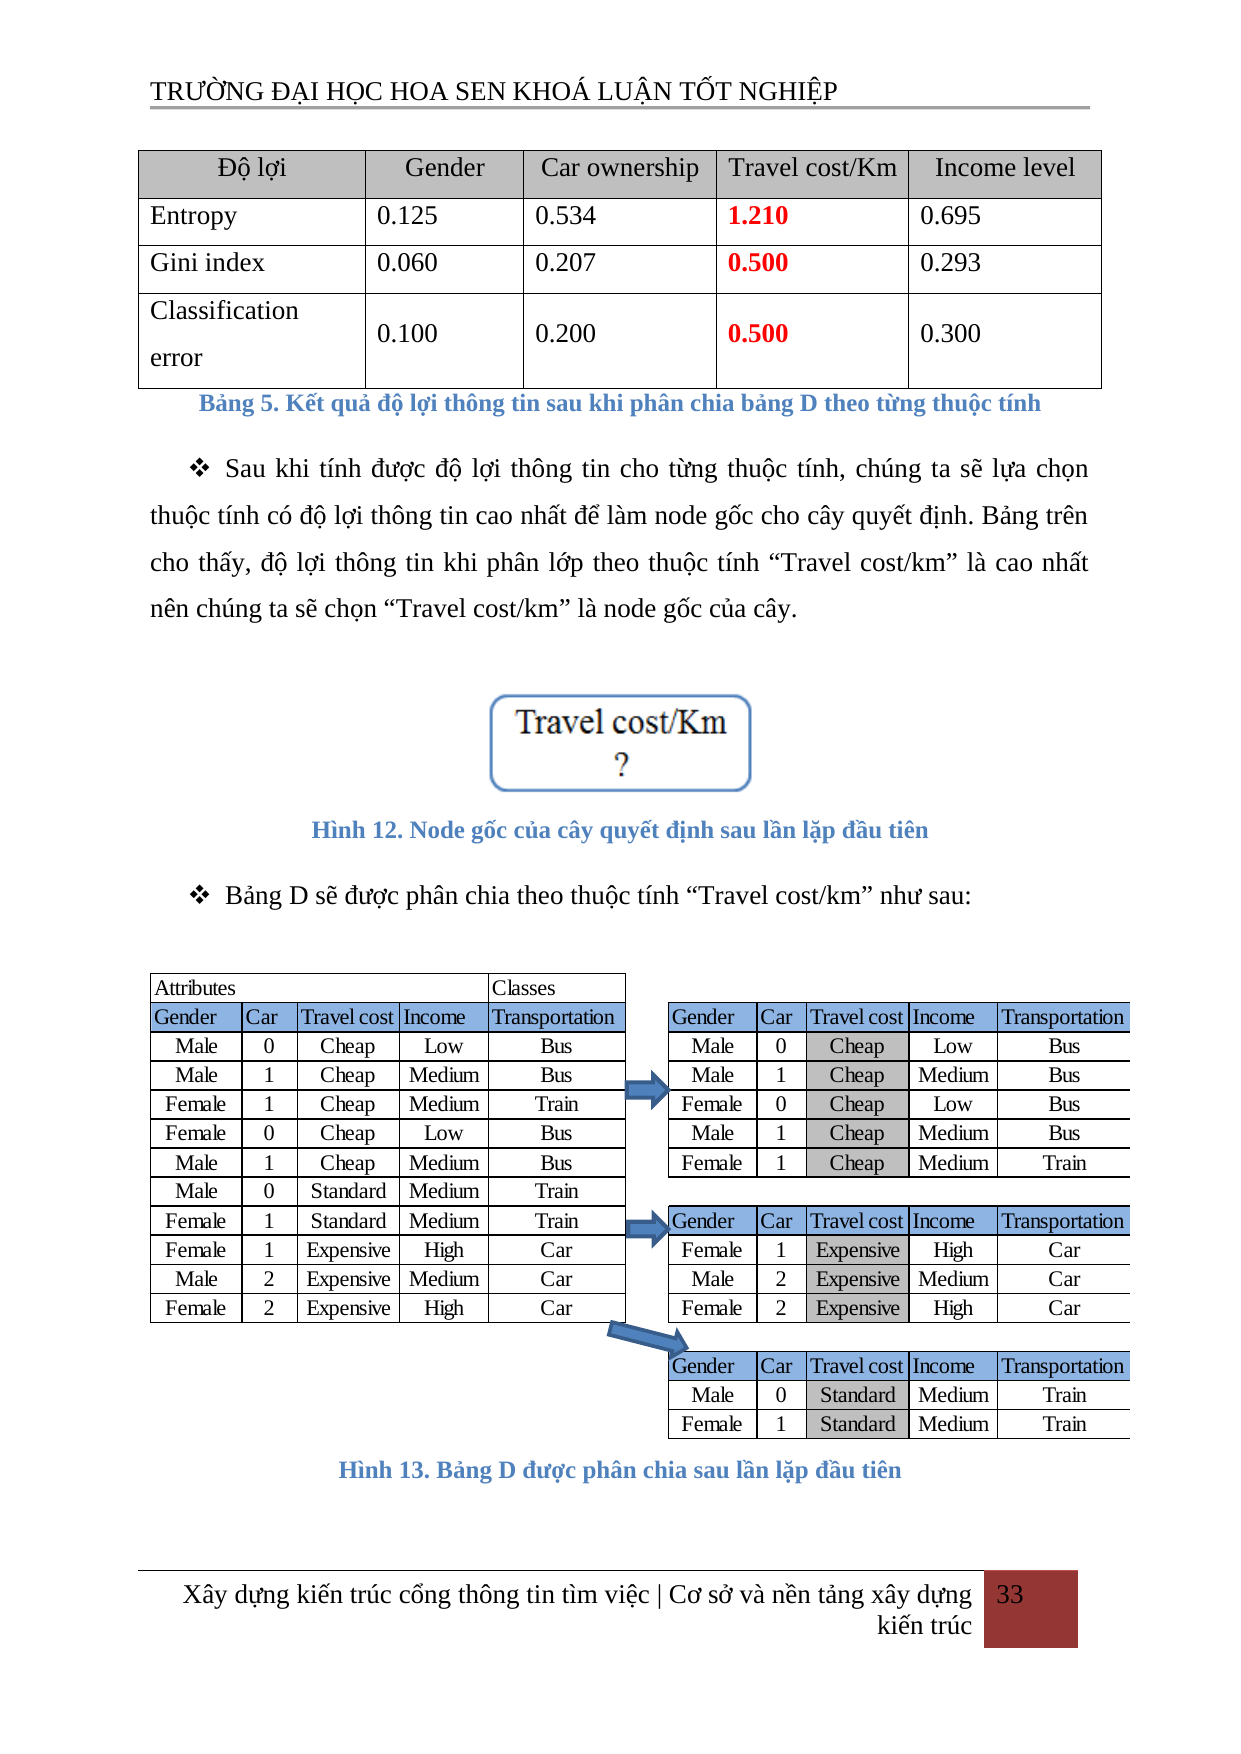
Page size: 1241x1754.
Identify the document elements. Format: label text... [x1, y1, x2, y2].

table_cell 0.300 [909, 294, 1101, 387]
table_cell Gender [366, 151, 523, 198]
table_cell Classification error [139, 294, 365, 387]
text Hình 12. Node gốc của cây quyết định sau lần lặp đầu tiên [150, 816, 1090, 844]
table_cell 0.207 [524, 246, 716, 293]
table_cell Gini index [139, 246, 365, 293]
table_cell 1.210 [717, 199, 908, 245]
picture [482, 686, 758, 800]
table_cell Income level [909, 151, 1101, 198]
table_cell Độ lợi [139, 151, 365, 198]
table_cell Entropy [139, 199, 365, 245]
table_cell 0.125 [366, 199, 523, 245]
table_cell 0.500 [717, 294, 908, 387]
table_cell 0.200 [524, 294, 716, 387]
table_cell 0.293 [909, 246, 1101, 293]
text Hình 13. Bảng D được phân chia sau lần lặp đầu tiên [150, 1455, 1090, 1484]
table_cell 0.100 [366, 294, 523, 387]
table_cell Travel cost/Km [717, 151, 908, 198]
table_cell 0.695 [909, 199, 1101, 245]
table_cell Car ownership [524, 151, 716, 198]
list Sau khi tính được độ lợi thông tin cho từng thuộc tính, chúng ta sẽ lựa chọn thuộc tính có độ lợi thông tin cao nhất để làm node gốc cho cây quyết định. Bảng trên cho thấy, độ lợi thông tin khi phân lớp theo thuộc tính “Travel cost/km” là cao nhất nên chúng ta sẽ chọn “Travel cost/km” là node gốc của cây. [150, 452, 1090, 624]
table_cell 0.534 [524, 199, 716, 245]
table_cell 0.500 [717, 246, 908, 293]
list Bảng D sẽ được phân chia theo thuộc tính “Travel cost/km” như sau: [187, 879, 1090, 911]
table_cell 0.060 [366, 246, 523, 293]
text Bảng 5. Kết quả độ lợi thông tin sau khi phân chia bảng D theo từng thuộc tính [150, 389, 1090, 417]
